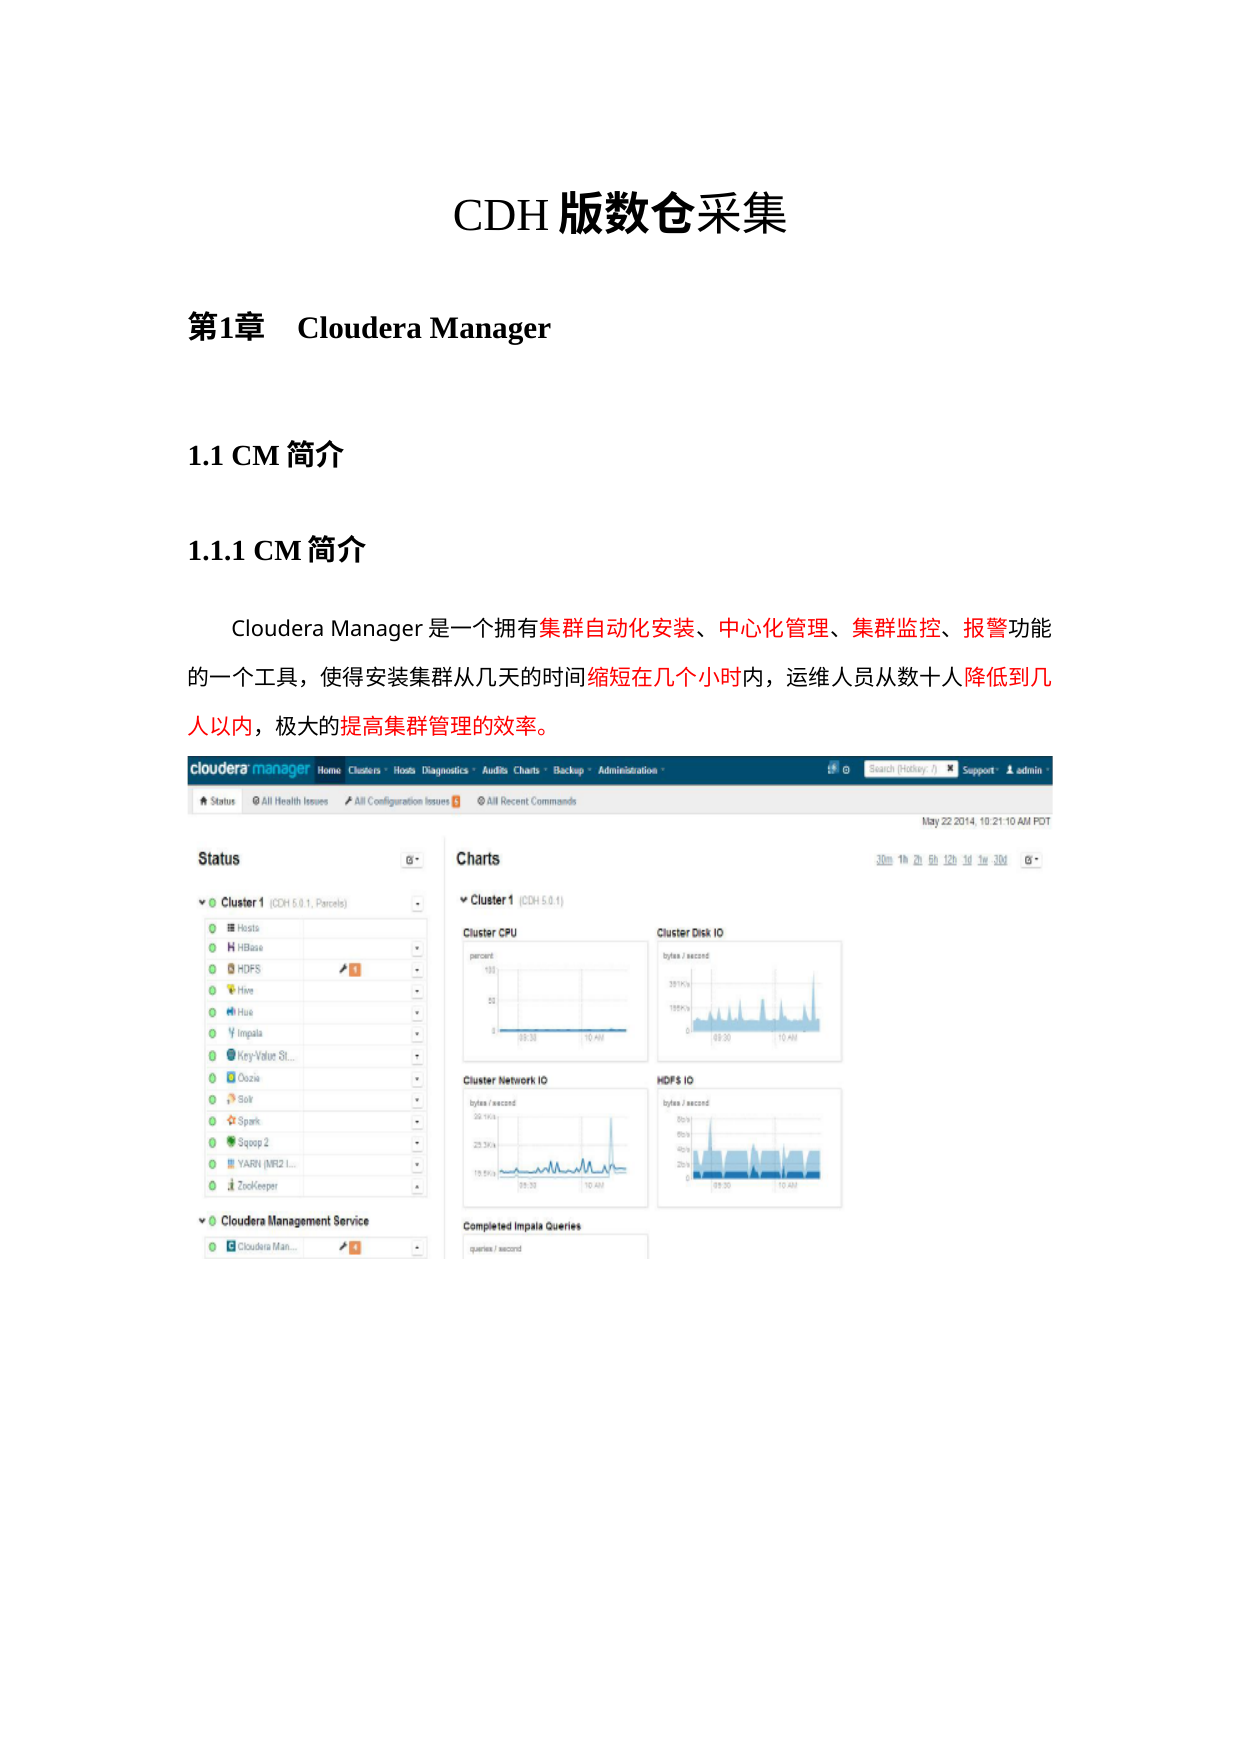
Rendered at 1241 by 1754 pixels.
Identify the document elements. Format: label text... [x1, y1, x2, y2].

subtitle 1.1 CM简介 [187, 420, 1053, 485]
text CDH版数仓采集 [187, 162, 1053, 259]
text Cloudera Manager是一个拥有集群自动化安装、中心化管理、集群监控、报警功能的一个工具，使得安装集群从几天的时间缩短在几个小时内，运维人员从数十人降低到几人以内，极大的提高集群管理的效率。 [187, 611, 1053, 741]
subtitle Cloudera Manager [187, 292, 1053, 357]
subtitle 1.1.1 CM简介 [187, 516, 1053, 581]
